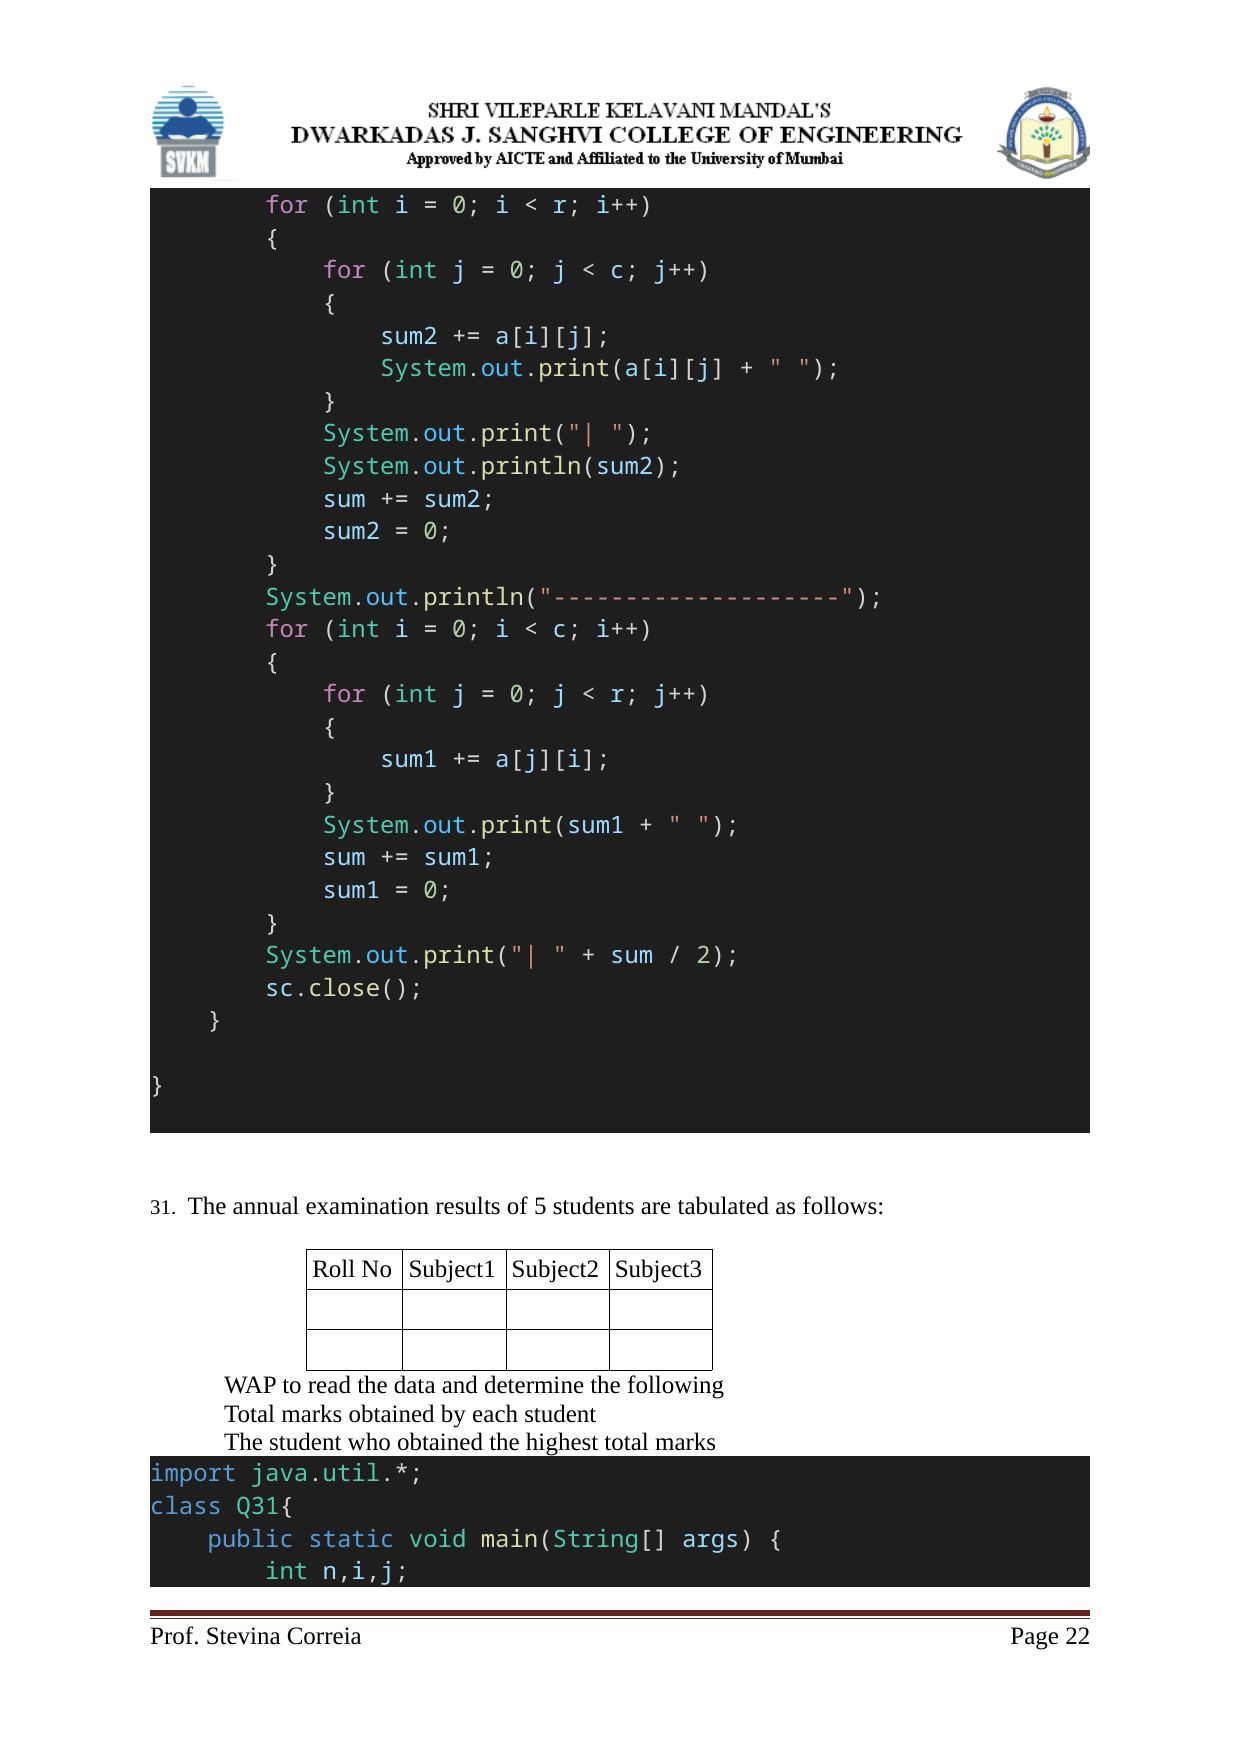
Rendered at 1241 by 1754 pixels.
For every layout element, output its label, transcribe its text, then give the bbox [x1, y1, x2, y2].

text for (int i = 0; i < r; i++) [150, 188, 1090, 221]
text for (int j = 0; j < c; j++) [150, 253, 1090, 286]
table_cell [507, 1290, 609, 1329]
text for (int i = 0; i < c; i++) [150, 612, 1090, 644]
table_cell [507, 1330, 609, 1370]
text } [150, 384, 1090, 416]
text class Q31{ [150, 1489, 1090, 1521]
table_cell [610, 1330, 712, 1370]
text System.out.println("--------------------"); [150, 579, 1090, 612]
text for (int j = 0; j < r; j++) [150, 677, 1090, 710]
picture [150, 75, 1090, 188]
text sum += sum2; [150, 481, 1090, 514]
text System.out.print(a[i][j] + " "); [150, 351, 1090, 384]
text } [150, 1003, 1090, 1036]
text System.out.print("| " + sum / 2); [150, 938, 1090, 971]
text The student who obtained the highest total marks [224, 1427, 1090, 1456]
text Total marks obtained by each student [224, 1399, 1090, 1427]
text } [150, 547, 1090, 579]
text { [150, 286, 1090, 318]
table_cell [307, 1330, 402, 1370]
text { [150, 644, 1090, 677]
table_header Subject1 [403, 1250, 506, 1289]
text System.out.print(sum1 + " "); [150, 807, 1090, 840]
text sum1 += a[j][i]; [150, 742, 1090, 775]
text } [150, 1068, 1090, 1101]
text import java.util.*; [150, 1456, 1090, 1489]
text sum1 = 0; [150, 873, 1090, 905]
list The annual examination results of 5 students are tabulated as follows: [150, 1191, 1090, 1220]
text sum += sum1; [150, 840, 1090, 873]
text } [150, 905, 1090, 938]
text WAP to read the data and determine the following [224, 1370, 1090, 1399]
table_header Roll No [307, 1250, 402, 1289]
text sum2 = 0; [150, 514, 1090, 547]
text sc.close(); [150, 971, 1090, 1003]
table_header Subject2 [507, 1250, 609, 1289]
table_cell [307, 1290, 402, 1329]
text System.out.println(sum2); [150, 449, 1090, 481]
text { [150, 221, 1090, 253]
text } [150, 775, 1090, 807]
table_cell [403, 1290, 506, 1329]
table_cell [610, 1290, 712, 1329]
table_header Subject3 [610, 1250, 712, 1289]
text public static void main(String[] args) { [150, 1521, 1090, 1554]
text { [150, 710, 1090, 742]
text sum2 += a[i][j]; [150, 318, 1090, 351]
text int n,i,j; [150, 1554, 1090, 1587]
text System.out.print("| "); [150, 416, 1090, 449]
table_cell [403, 1330, 506, 1370]
